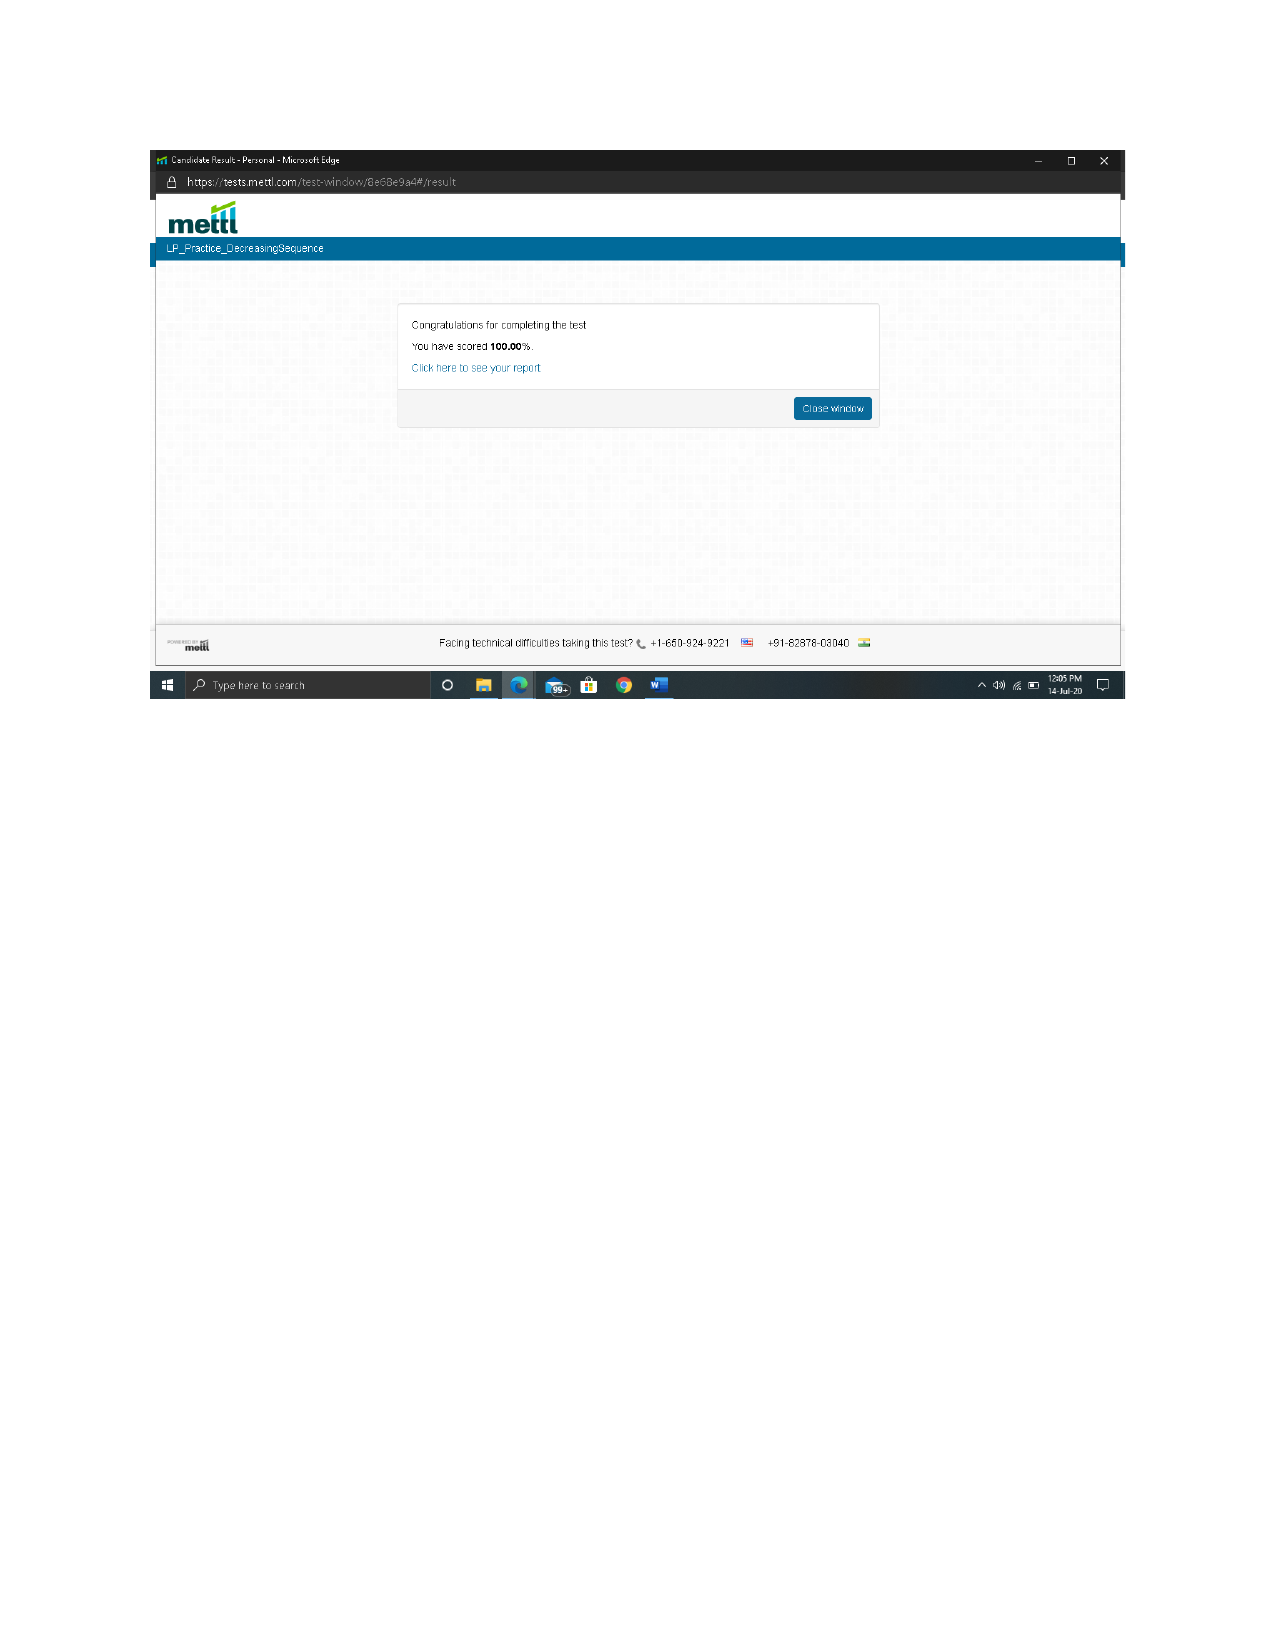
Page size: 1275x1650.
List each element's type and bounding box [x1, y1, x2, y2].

picture [150, 261, 1125, 699]
picture [150, 150, 1125, 242]
